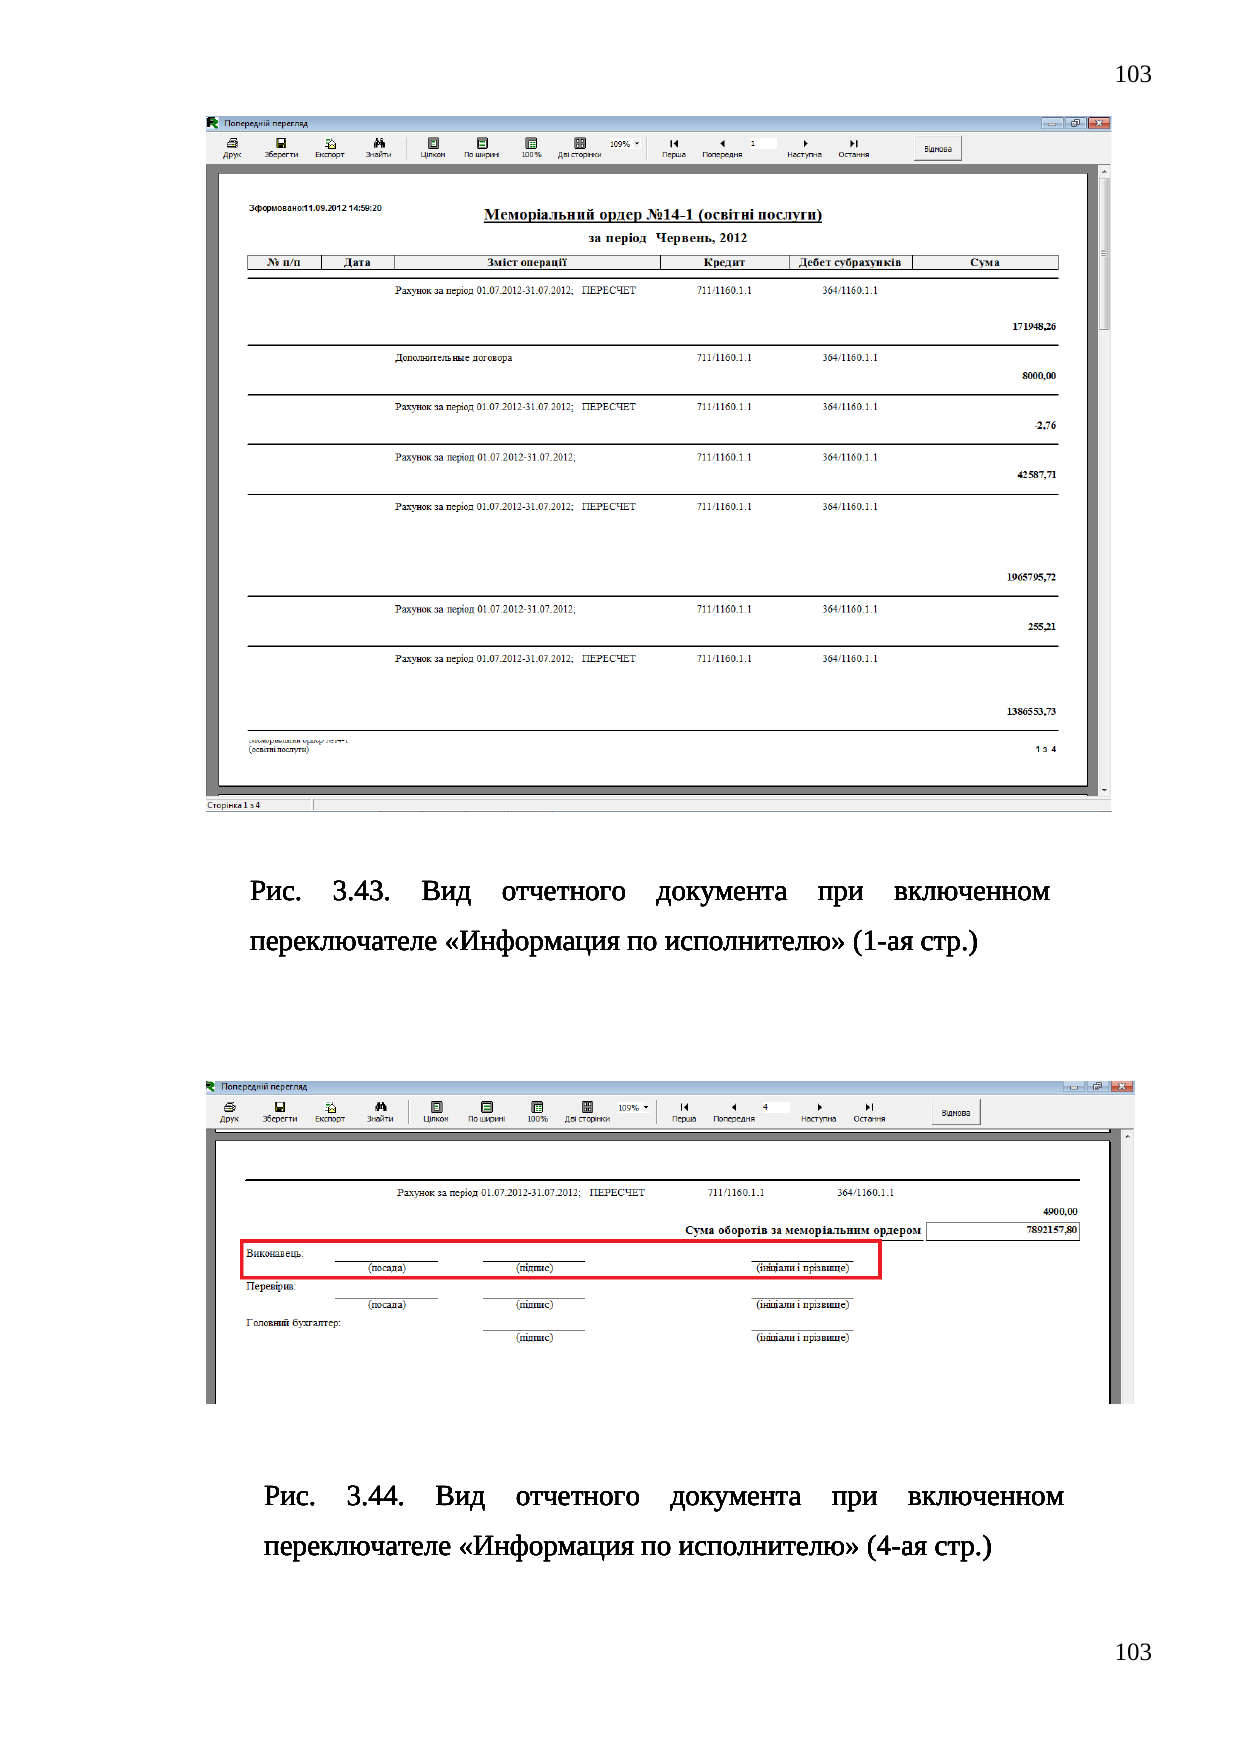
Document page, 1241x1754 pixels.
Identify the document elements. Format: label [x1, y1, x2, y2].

picture [206, 1081, 1141, 1404]
picture [206, 116, 1114, 812]
